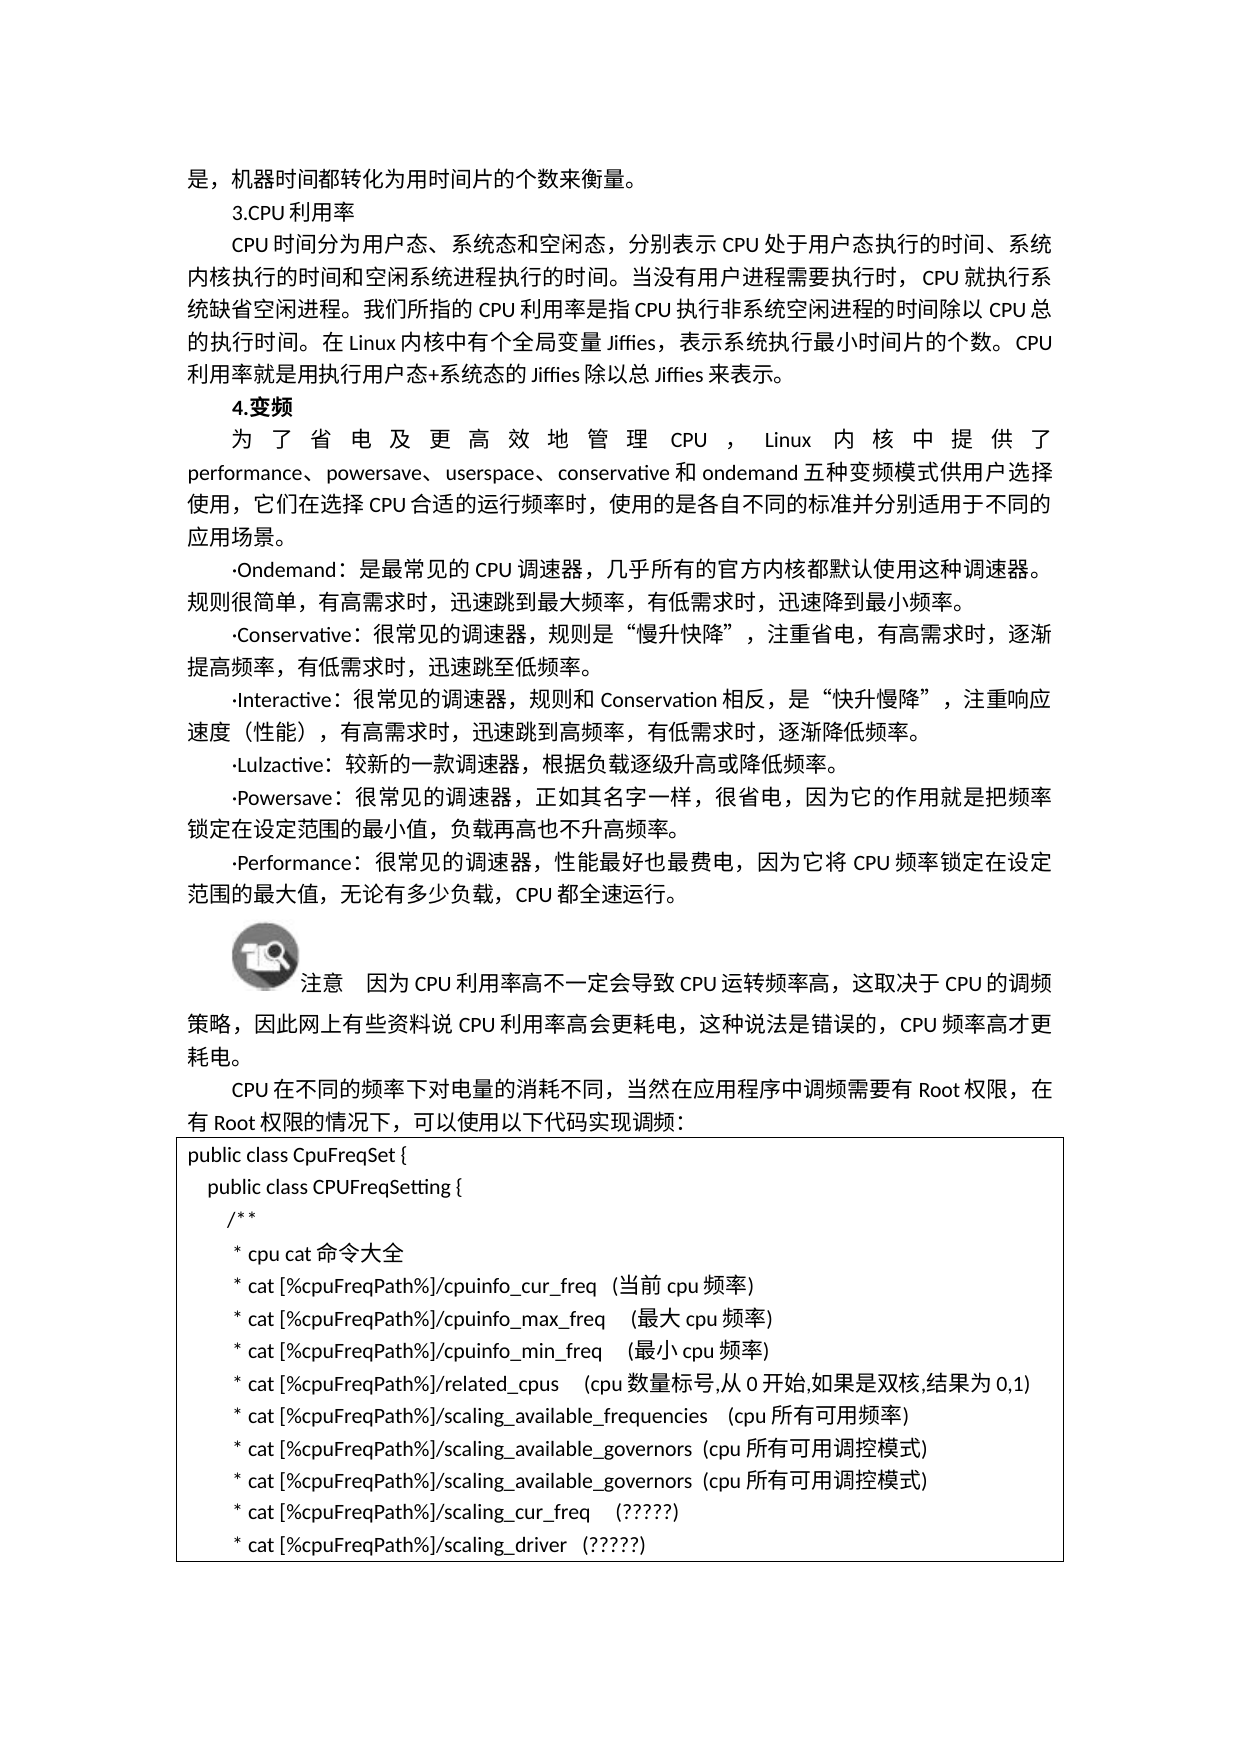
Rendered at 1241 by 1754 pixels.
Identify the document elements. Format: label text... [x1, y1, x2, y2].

text ·Conservative：很常见的调速器，规则是“慢升快降”，注重省电，有高需求时，逐渐提高频率，有低需求时，迅速跳至低频率。 [187, 617, 1053, 682]
text ·Ondemand：是最常见的CPU调速器，几乎所有的官方内核都默认使用这种调速器。规则很简单，有高需求时，迅速跳到最大频率，有低需求时，迅速降到最小频率。 [187, 552, 1053, 617]
text ·Interactive：很常见的调速器，规则和Conservation相反，是“快升慢降”，注重响应速度（性能），有高需求时，迅速跳到高频率，有低需求时，逐渐降低频率。 [187, 682, 1053, 747]
text CPU在不同的频率下对电量的消耗不同，当然在应用程序中调频需要有Root权限，在有Root权限的情况下，可以使用以下代码实现调频： [187, 1072, 1053, 1137]
picture [231, 919, 301, 991]
text 3.CPU利用率 [187, 194, 1053, 227]
table_header [177, 1138, 1063, 1561]
text [187, 162, 1053, 194]
text 为了省电及更高效地管理CPU，Linux内核中提供了performance、powersave、userspace、conservative和ondemand五种变频模式供用户选择使用，它们在选择CPU合适的运行频率时，使用的是各自不同的标准并分别适用于不同的应用场景。 [187, 422, 1053, 552]
text ·Lulzactive：较新的一款调速器，根据负载逐级升高或降低频率。 [187, 747, 1053, 779]
text ·Powersave：很常见的调速器，正如其名字一样，很省电，因为它的作用就是把频率锁定在设定范围的最小值，负载再高也不升高频率。 [187, 779, 1053, 844]
text 注意 因为CPU利用率高不一定会导致CPU运转频率高，这取决于CPU的调频策略，因此网上有些资料说CPU利用率高会更耗电，这种说法是错误的，CPU频率高才更耗电。 [187, 909, 1053, 1072]
text 4.变频 [187, 389, 1053, 422]
text CPU时间分为用户态、系统态和空闲态，分别表示CPU处于用户态执行的时间、系统内核执行的时间和空闲系统进程执行的时间。当没有用户进程需要执行时，CPU就执行系统缺省空闲进程。我们所指的CPU利用率是指CPU执行非系统空闲进程的时间除以CPU总的执行时间。在Linux内核中有个全局变量Jiffies，表示系统执行最小时间片的个数。CPU利用率就是用执行用户态+系统态的Jiffies除以总Jiffies来表示。 [187, 227, 1053, 389]
text ·Performance：很常见的调速器，性能最好也最费电，因为它将CPU频率锁定在设定范围的最大值，无论有多少负载，CPU都全速运行。 [187, 844, 1053, 909]
